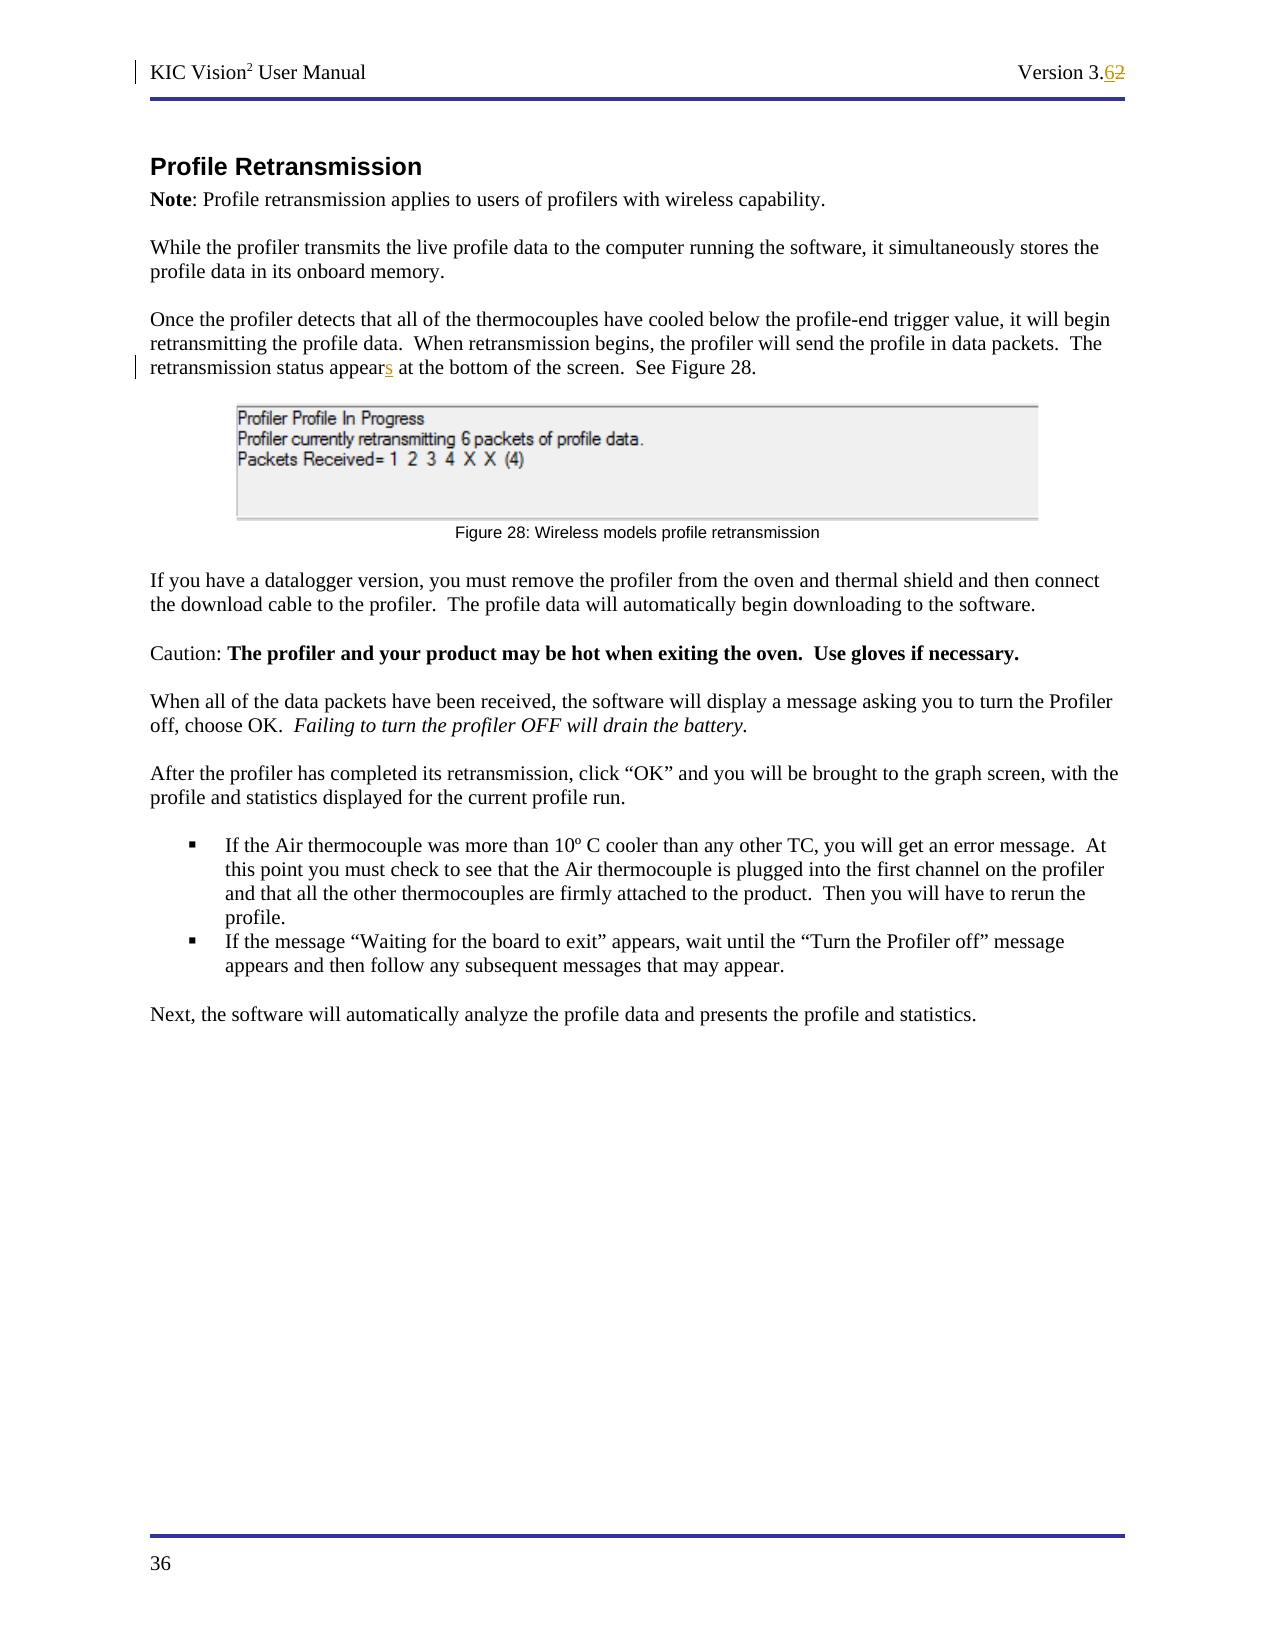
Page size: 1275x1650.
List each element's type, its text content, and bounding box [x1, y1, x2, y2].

picture [236, 403, 1039, 521]
text Note: Profile retransmission applies to users of profilers with wireless capability. [150, 187, 1125, 211]
text Next, the software will automatically analyze the profile data and presents the profile and statistics. [150, 1001, 1125, 1026]
list If the Air thermocouple was more than 10º C cooler than any other TC, you will get an error message. At this point you must check to see that the Air thermocouple is plugged into the first channel on the profiler and that all the other thermocouples are firmly attached to the product. Then you will have to rerun the profile. [187, 833, 1125, 929]
text Once the profiler detects that all of the thermocouples have cooled below the profile-end trigger value, it will begin retransmitting the profile data. When retransmission begins, the profiler will send the profile in data packets. The retransmission status appear at the bottom of the screen. See . [150, 307, 1125, 379]
text Caution: The profiler and your product may be hot when exiting the oven. Use gloves if necessary. [150, 641, 1125, 664]
subtitle Profile Retransmission [150, 152, 1125, 180]
text If you have a datalogger version, you must remove the profiler from the oven and thermal shield and then connect the download cable to the profiler. The profile data will automatically begin downloading to the software. [150, 568, 1125, 616]
text When all of the data packets have been received, the software will display a message asking you to turn the Profiler off, choose OK. Failing to turn the profiler OFF will drain the battery. [150, 689, 1125, 737]
text While the profiler transmits the live profile data to the computer running the software, it simultaneously stores the profile data in its onboard memory. [150, 235, 1125, 283]
text After the profiler has completed its retransmission, click “OK” and you will be brought to the graph screen, with the profile and statistics displayed for the current profile run. [150, 761, 1125, 809]
list If the message “Waiting for the board to exit” appears, wait until the “Turn the Profiler off” message appears and then follow any subsequent messages that may appear. [187, 929, 1125, 977]
